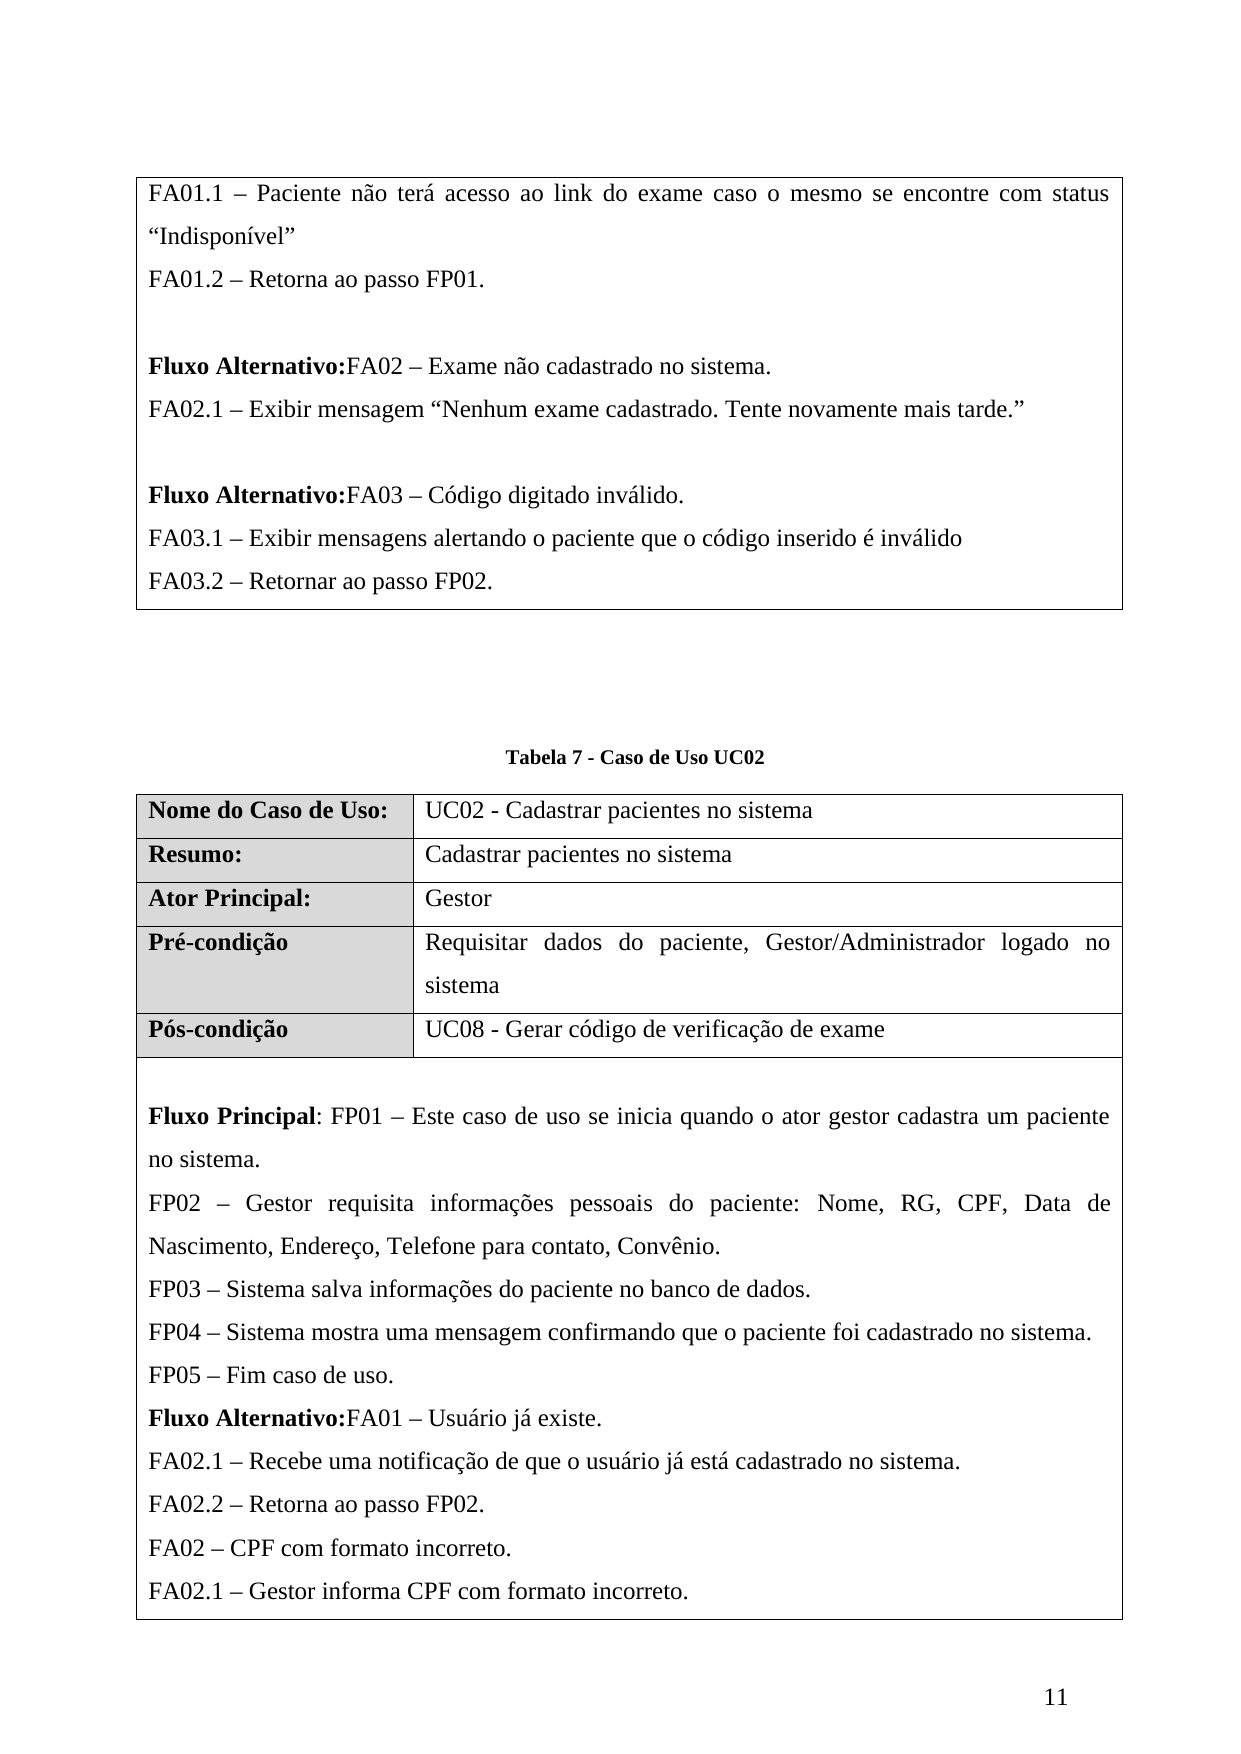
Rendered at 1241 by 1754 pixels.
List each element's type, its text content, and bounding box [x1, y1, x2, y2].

table_cell Resumo: [137, 839, 413, 882]
text Tabela 7 - Caso de Uso UC02 [148, 745, 1122, 769]
table_cell UC08 - Gerar código de verificação de exame [414, 1014, 1122, 1057]
table_cell Gestor [414, 883, 1122, 926]
table_cell Requisitar dados do paciente, Gestor/Administrador logado no sistema [414, 927, 1122, 1013]
table_cell Pós-condição [137, 1014, 413, 1057]
table_header UC02 - Cadastrar pacientes no sistema [414, 795, 1122, 838]
table_cell Ator Principal: [137, 883, 413, 926]
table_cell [137, 178, 1122, 609]
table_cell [137, 1058, 1122, 1619]
table_cell Cadastrar pacientes no sistema [414, 839, 1122, 882]
table_cell Pré-condição [137, 927, 413, 1013]
table_header Nome do Caso de Uso: [137, 795, 413, 838]
